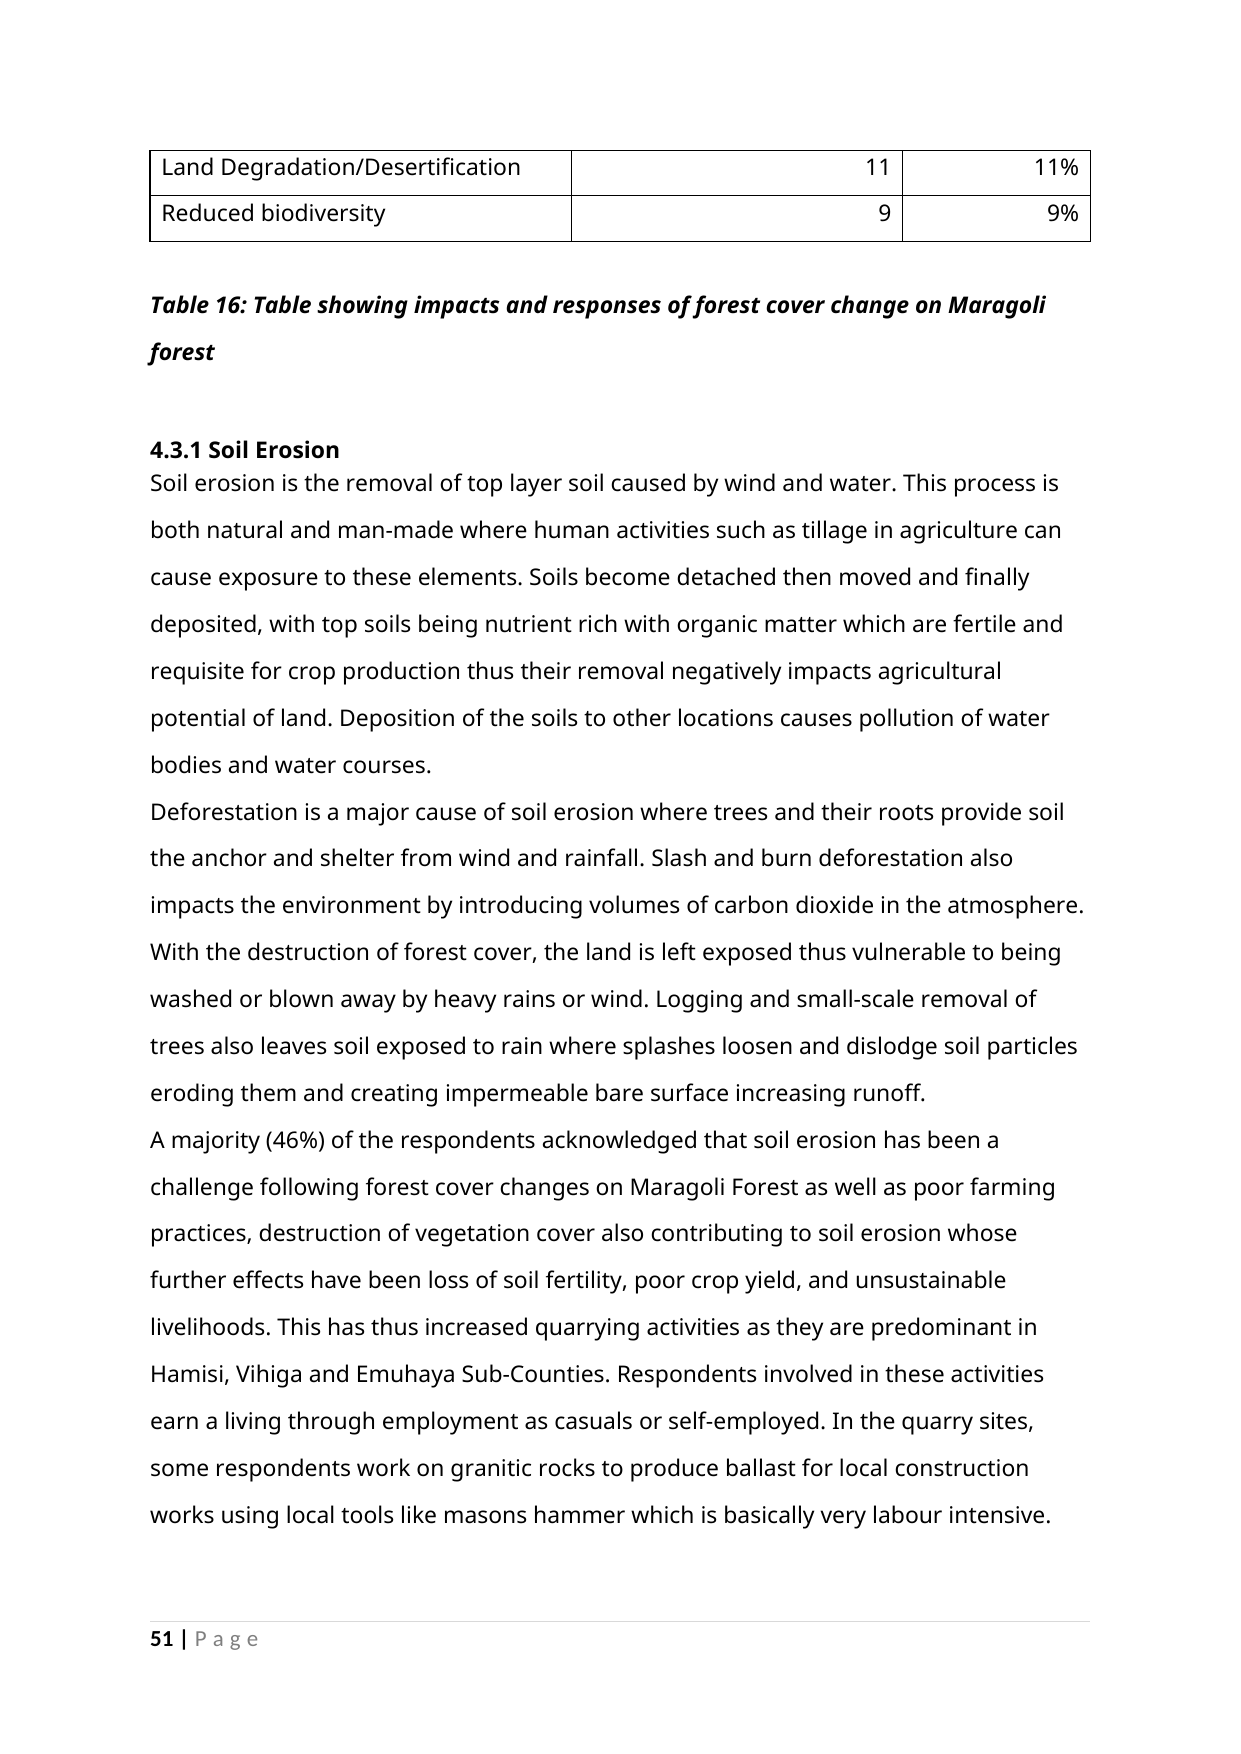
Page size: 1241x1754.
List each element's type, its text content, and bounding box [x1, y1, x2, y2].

table_cell 9 [572, 196, 902, 241]
table_cell 9% [903, 196, 1090, 241]
text Deforestation is a major cause of soil erosion where trees and their roots provide soil the anchor and shelter from wind and rainfall. Slash and burn deforestation also impacts the environment by introducing volumes of carbon dioxide in the atmosphere. [150, 795, 1090, 920]
subtitle 4.3.1 Soil Erosion [150, 433, 1090, 465]
text Soil erosion is the removal of top layer soil caused by wind and water. This process is both natural and man-made where human activities such as tillage in agriculture can cause exposure to these elements. Soils become detached then moved and finally deposited, with top soils being nutrient rich with organic matter which are fertile and requisite for crop production thus their removal negatively impacts agricultural potential of land. Deposition of the soils to other locations causes pollution of water bodies and water courses. [150, 467, 1090, 780]
table_cell Reduced biodiversity [151, 196, 571, 241]
text With the destruction of forest cover, the land is left exposed thus vulnerable to being washed or blown away by heavy rains or wind. Logging and small-scale removal of trees also leaves soil exposed to rain where splashes loosen and dislodge soil particles eroding them and creating impermeable bare surface increasing runoff. [150, 936, 1090, 1108]
table_cell 11% [903, 151, 1090, 195]
table_cell 11 [572, 151, 902, 195]
table_cell Land Degradation/Desertification [151, 151, 571, 195]
text Table 16: Table showing impacts and responses of forest cover change on Maragoli forest [150, 289, 1090, 367]
text A majority (46%) of the respondents acknowledged that soil erosion has been a challenge following forest cover changes on Maragoli Forest as well as poor farming practices, destruction of vegetation cover also contributing to soil erosion whose further effects have been loss of soil fertility, poor crop yield, and unsustainable livelihoods. This has thus increased quarrying activities as they are predominant in Hamisi, Vihiga and Emuhaya Sub-Counties. Respondents involved in these activities earn a living through employment as casuals or self-employed. In the quarry sites, some respondents work on granitic rocks to produce ballast for local construction works using local tools like masons hammer which is basically very labour intensive. [150, 1123, 1090, 1530]
